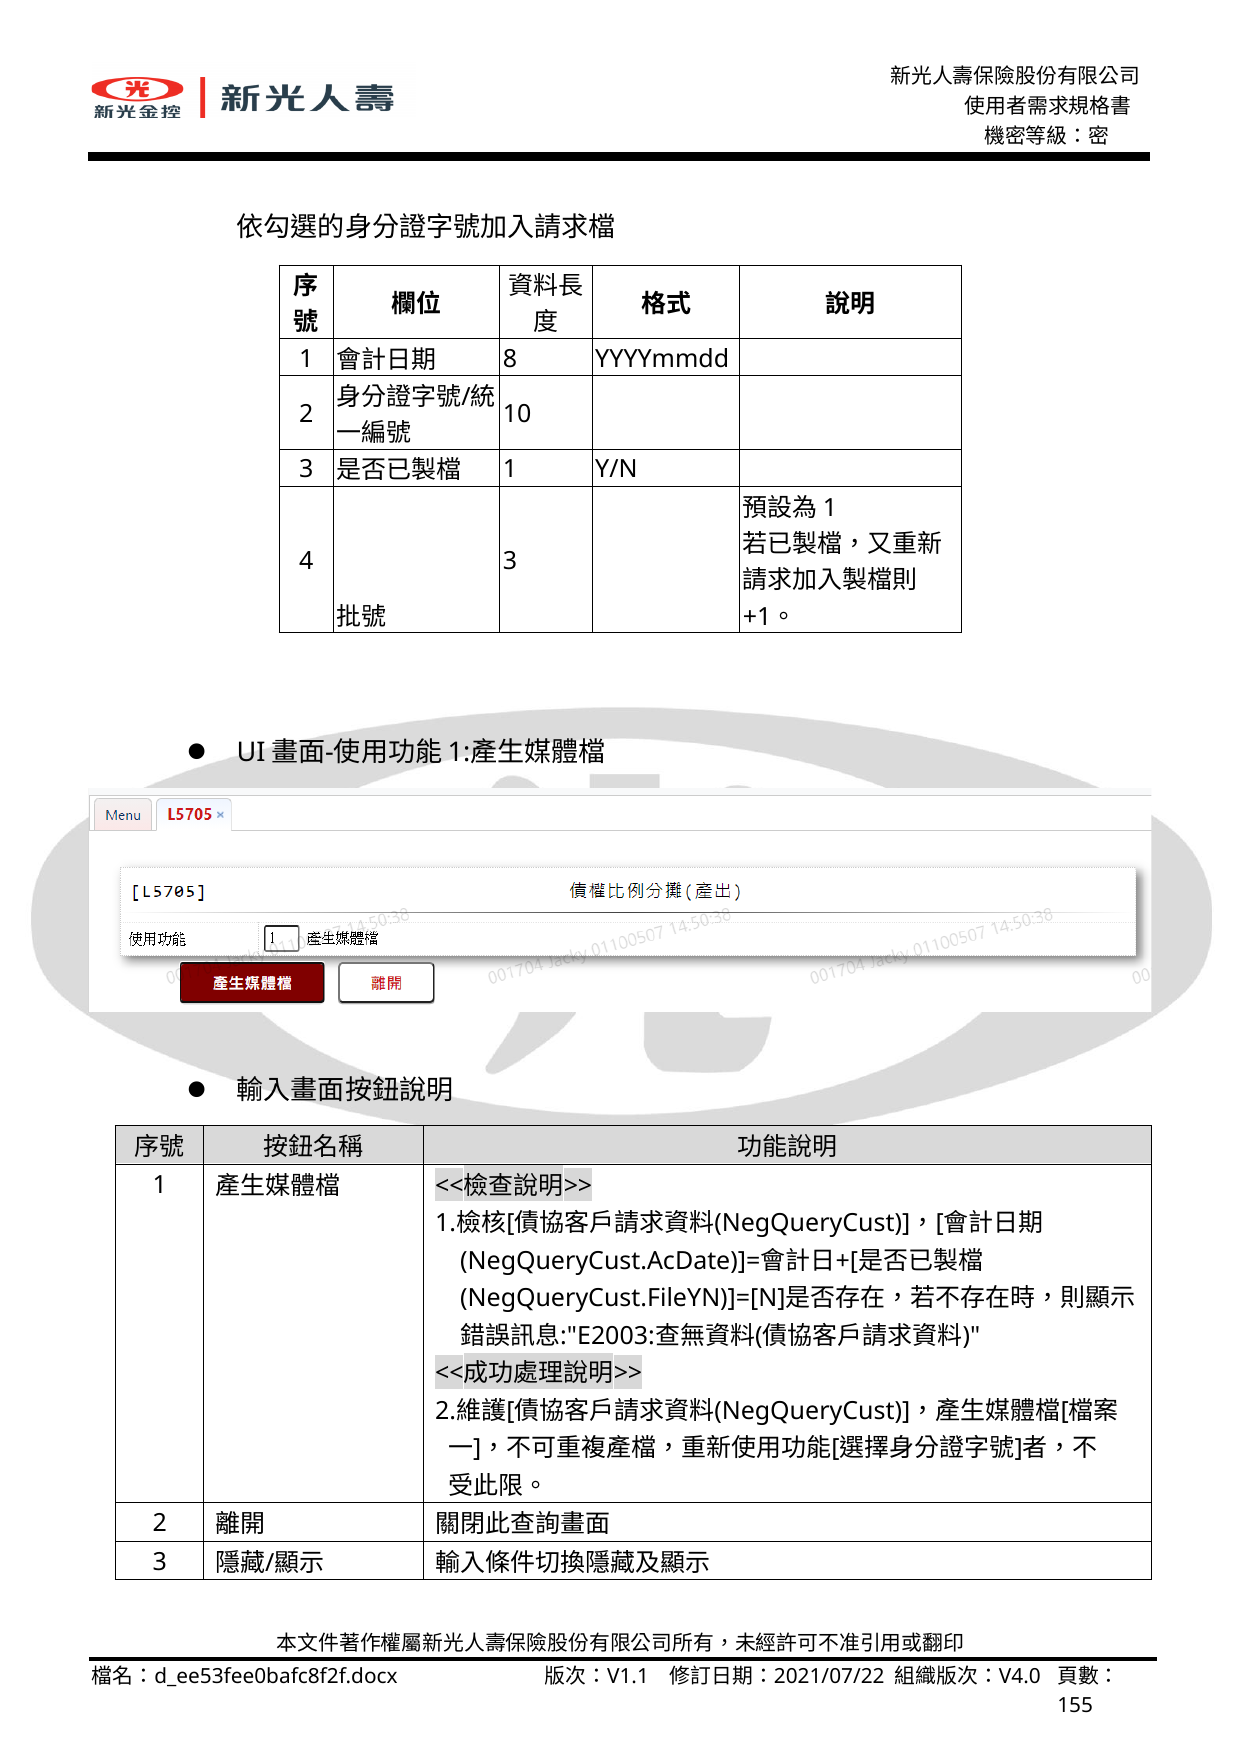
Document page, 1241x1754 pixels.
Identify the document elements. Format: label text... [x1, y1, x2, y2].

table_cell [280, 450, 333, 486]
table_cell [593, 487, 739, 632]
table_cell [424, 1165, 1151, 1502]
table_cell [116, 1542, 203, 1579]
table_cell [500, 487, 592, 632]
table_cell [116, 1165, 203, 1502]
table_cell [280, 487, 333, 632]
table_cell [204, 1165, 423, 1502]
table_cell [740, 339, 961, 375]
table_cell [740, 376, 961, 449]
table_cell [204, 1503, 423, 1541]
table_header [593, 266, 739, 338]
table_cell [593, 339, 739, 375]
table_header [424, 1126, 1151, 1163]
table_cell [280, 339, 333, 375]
list UI畫面-使用功能1:產生媒體檔 [186, 712, 1152, 787]
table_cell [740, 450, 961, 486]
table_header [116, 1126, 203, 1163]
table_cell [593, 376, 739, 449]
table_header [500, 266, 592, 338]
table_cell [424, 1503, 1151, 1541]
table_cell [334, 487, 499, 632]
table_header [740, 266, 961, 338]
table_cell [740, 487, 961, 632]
list 輸入畫面按鈕說明 [186, 1050, 1152, 1125]
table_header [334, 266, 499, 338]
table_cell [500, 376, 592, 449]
picture [91, 61, 417, 118]
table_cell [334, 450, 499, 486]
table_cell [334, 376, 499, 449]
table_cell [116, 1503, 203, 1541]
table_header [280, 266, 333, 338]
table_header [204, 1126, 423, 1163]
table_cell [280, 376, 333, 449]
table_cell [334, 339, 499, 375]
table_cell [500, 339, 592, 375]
text 依勾選的身分證字號加入請求檔 [236, 187, 1152, 262]
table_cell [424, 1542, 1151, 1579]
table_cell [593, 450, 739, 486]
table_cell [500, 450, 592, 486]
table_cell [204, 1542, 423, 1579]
picture [25, 699, 1215, 1152]
